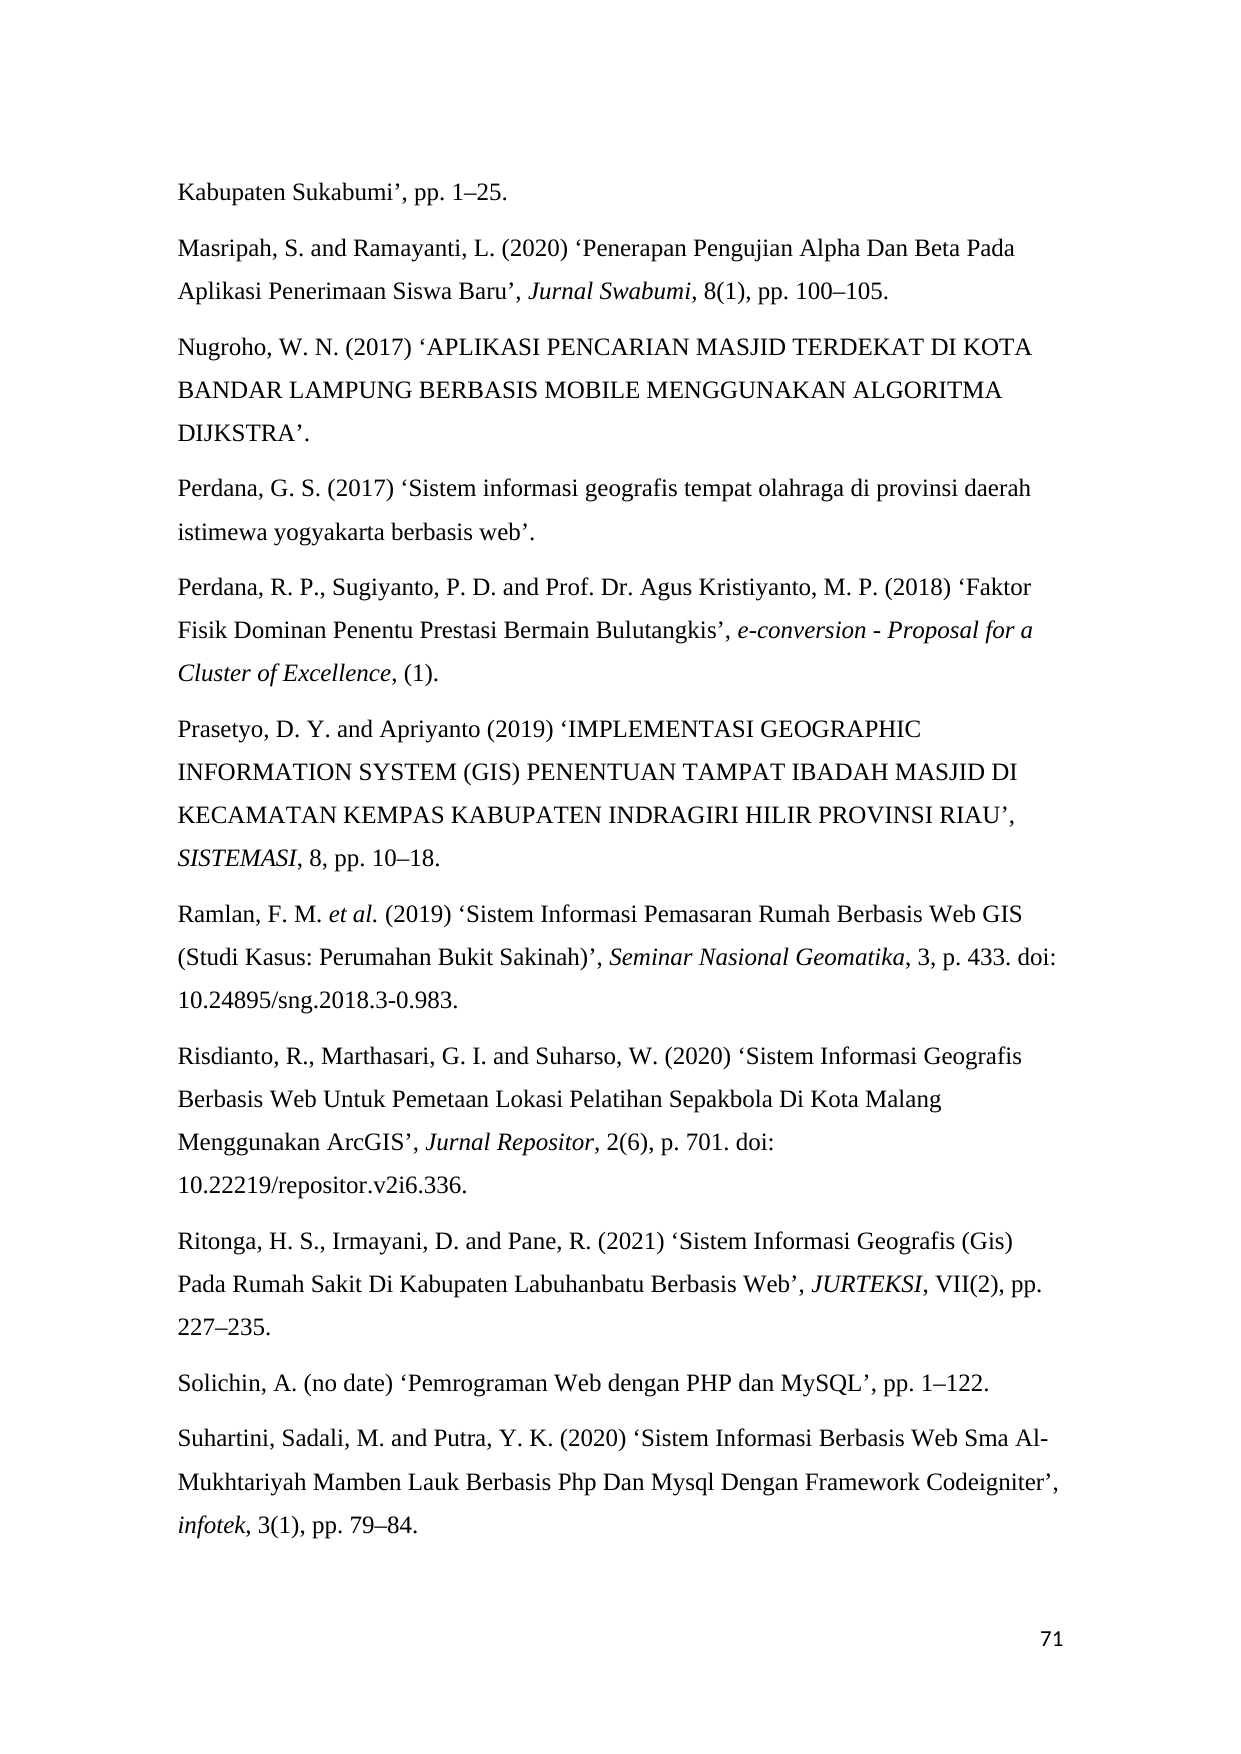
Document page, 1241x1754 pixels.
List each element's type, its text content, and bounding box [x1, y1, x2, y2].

text Prasetyo, D. Y. and Apriyanto (2019) ‘IMPLEMENTASI GEOGRAPHIC INFORMATION SYSTEM (GIS) PENENTUAN TAMPAT IBADAH MASJID DI KECAMATAN KEMPAS KABUPATEN INDRAGIRI HILIR PROVINSI RIAU’, SISTEMASI, 8, pp. 10–18. [177, 714, 1063, 872]
text Risdianto, R., Marthasari, G. I. and Suharso, W. (2020) ‘Sistem Informasi Geografis Berbasis Web Untuk Pemetaan Lokasi Pelatihan Sepakbola Di Kota Malang Menggunakan ArcGIS’, Jurnal Repositor, 2(6), p. 701. doi: 10.22219/repositor.v2i6.336. [177, 1041, 1063, 1199]
text Perdana, R. P., Sugiyanto, P. D. and Prof. Dr. Agus Kristiyanto, M. P. (2018) ‘Faktor Fisik Dominan Penentu Prestasi Bermain Bulutangkis’, e-conversion - Proposal for a Cluster of Excellence, (1). [177, 572, 1063, 687]
text Ritonga, H. S., Irmayani, D. and Pane, R. (2021) ‘Sistem Informasi Geografis (Gis) Pada Rumah Sakit Di Kabupaten Labuhanbatu Berbasis Web’, JURTEKSI, VII(2), pp. 227–235. [177, 1226, 1063, 1341]
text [177, 177, 1063, 206]
text Nugroho, W. N. (2017) ‘APLIKASI PENCARIAN MASJID TERDEKAT DI KOTA BANDAR LAMPUNG BERBASIS MOBILE MENGGUNAKAN ALGORITMA DIJKSTRA’. [177, 332, 1063, 447]
text Masripah, S. and Ramayanti, L. (2020) ‘Penerapan Pengujian Alpha Dan Beta Pada Aplikasi Penerimaan Siswa Baru’, Jurnal Swabumi, 8(1), pp. 100–105. [177, 233, 1063, 305]
text Perdana, G. S. (2017) ‘Sistem informasi geografis tempat olahraga di provinsi daerah istimewa yogyakarta berbasis web’. [177, 473, 1063, 545]
text Solichin, A. (no date) ‘Pemrograman Web dengan PHP dan MySQL’, pp. 1–122. [177, 1368, 1063, 1397]
text Suhartini, Sadali, M. and Putra, Y. K. (2020) ‘Sistem Informasi Berbasis Web Sma Al- Mukhtariyah Mamben Lauk Berbasis Php Dan Mysql Dengan Framework Codeigniter’, infotek, 3(1), pp. 79–84. [177, 1423, 1063, 1538]
text Ramlan, F. M. et al. (2019) ‘Sistem Informasi Pemasaran Rumah Berbasis Web GIS (Studi Kasus: Perumahan Bukit Sakinah)’, Seminar Nasional Geomatika, 3, p. 433. doi: 10.24895/sng.2018.3-0.983. [177, 899, 1063, 1014]
